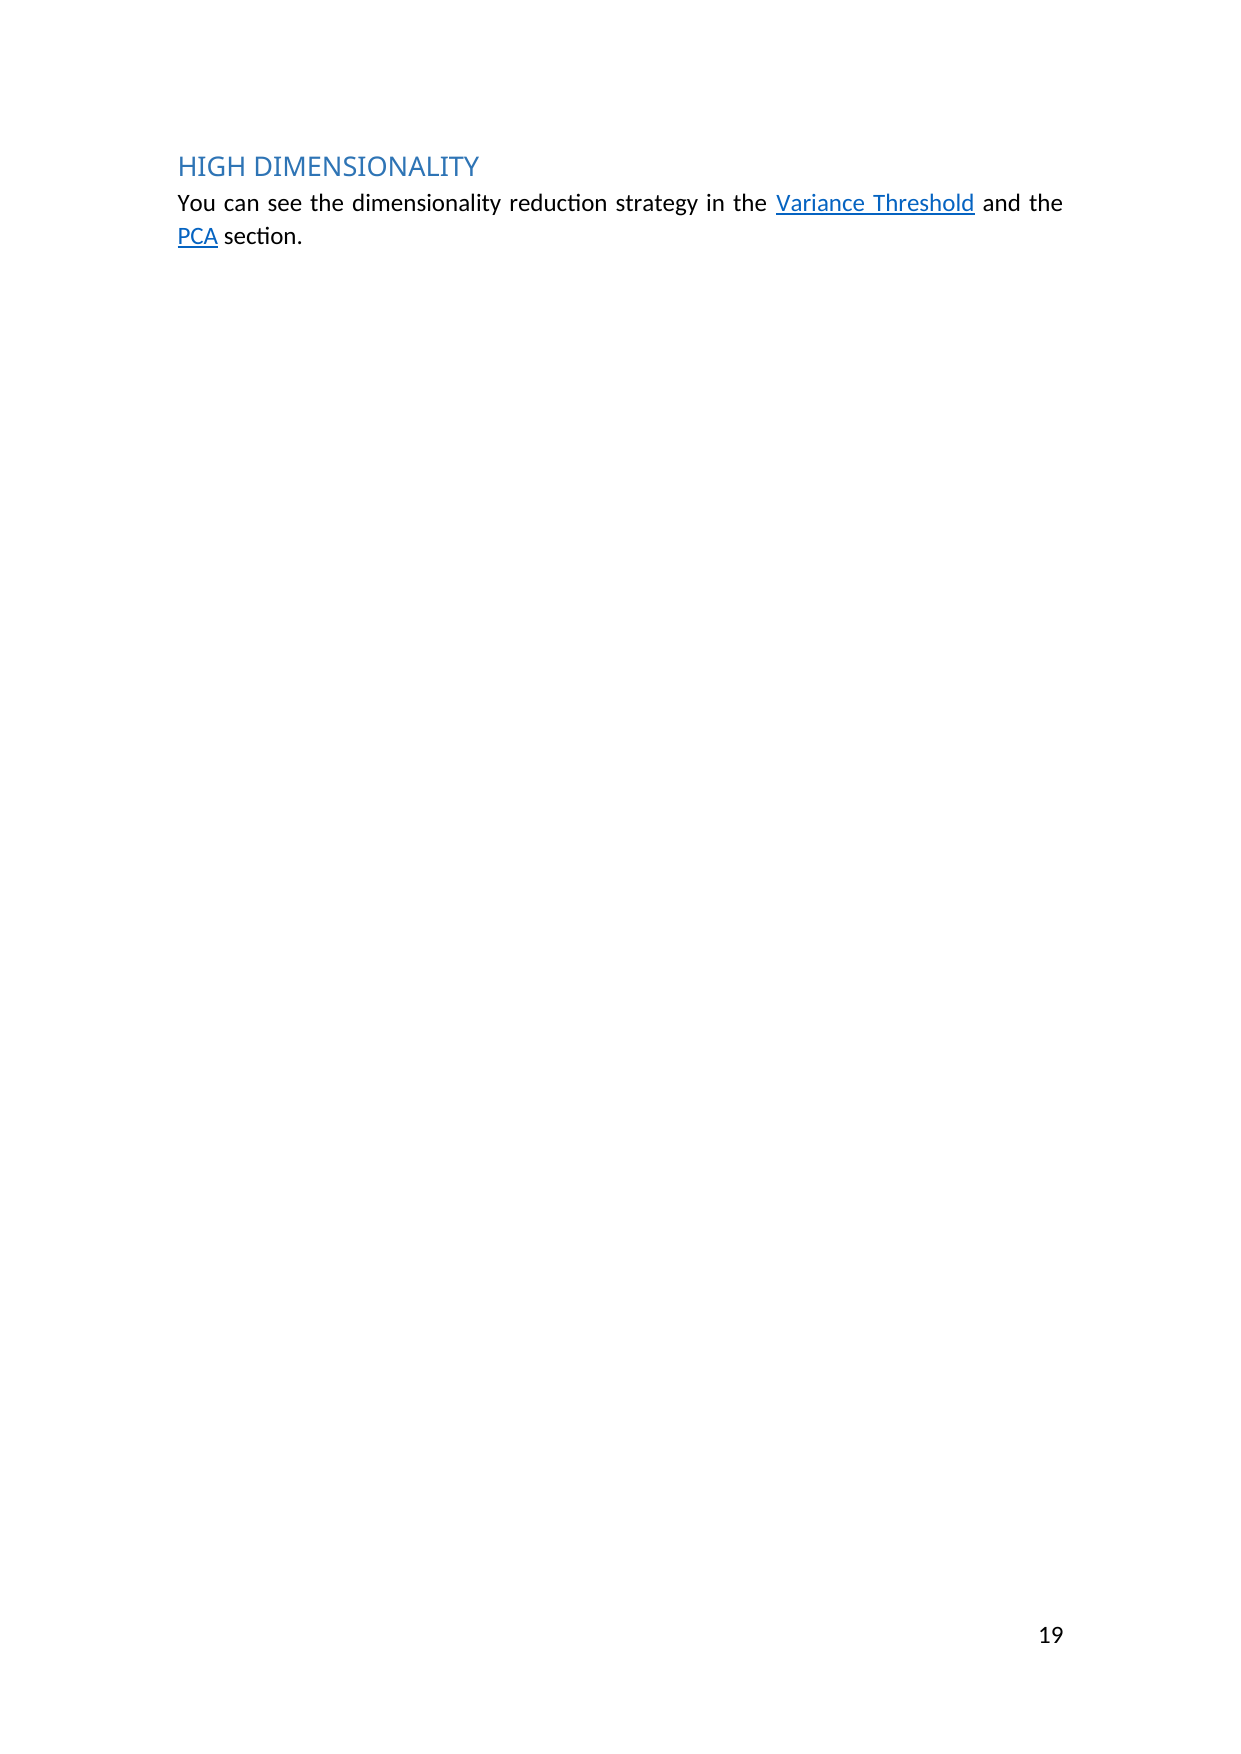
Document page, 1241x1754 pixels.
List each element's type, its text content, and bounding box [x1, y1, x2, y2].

text You can see the dimensionality reduction strategy in the Variance Threshold and the PCA section. [177, 187, 1063, 251]
subtitle HIGH DIMENSIONALITY [177, 148, 1063, 184]
